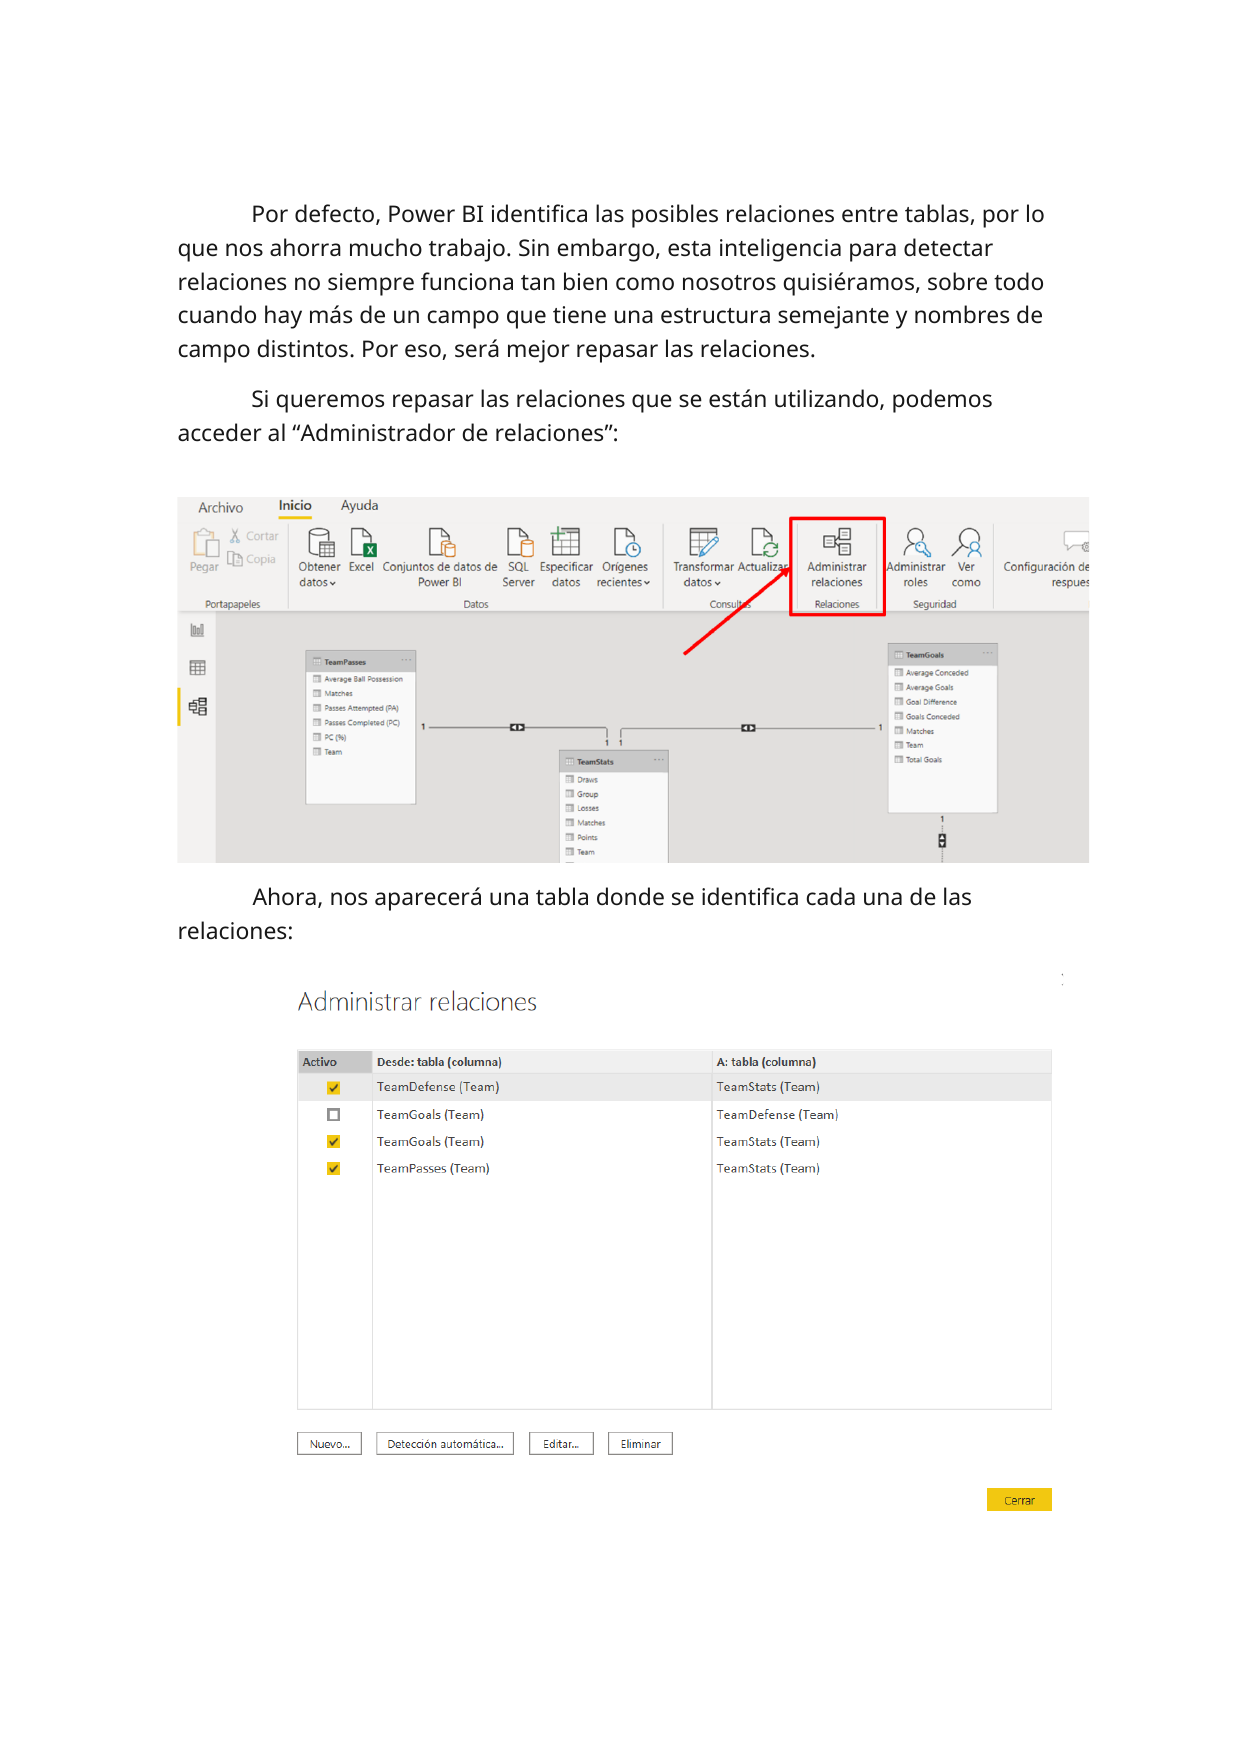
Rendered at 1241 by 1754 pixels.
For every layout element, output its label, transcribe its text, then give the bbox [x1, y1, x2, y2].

text Ahora, nos aparecerá una tabla donde se identifica cada una de las relaciones: [177, 881, 1063, 946]
text Por defecto, Power BI identifica las posibles relaciones entre tablas, por lo que nos ahorra mucho trabajo. Sin embargo, esta inteligencia para detectar relaciones no siempre funciona tan bien como nosotros quisiéramos, sobre todo cuando hay más de un campo que tiene una estructura semejante y nombres de campo distintos. Por eso, será mejor repasar las relaciones. [177, 198, 1063, 364]
picture [177, 497, 1090, 863]
text Si queremos repasar las relaciones que se están utilizando, podemos acceder al “Administrador de relaciones”: [177, 383, 1063, 448]
picture [266, 965, 1064, 1517]
